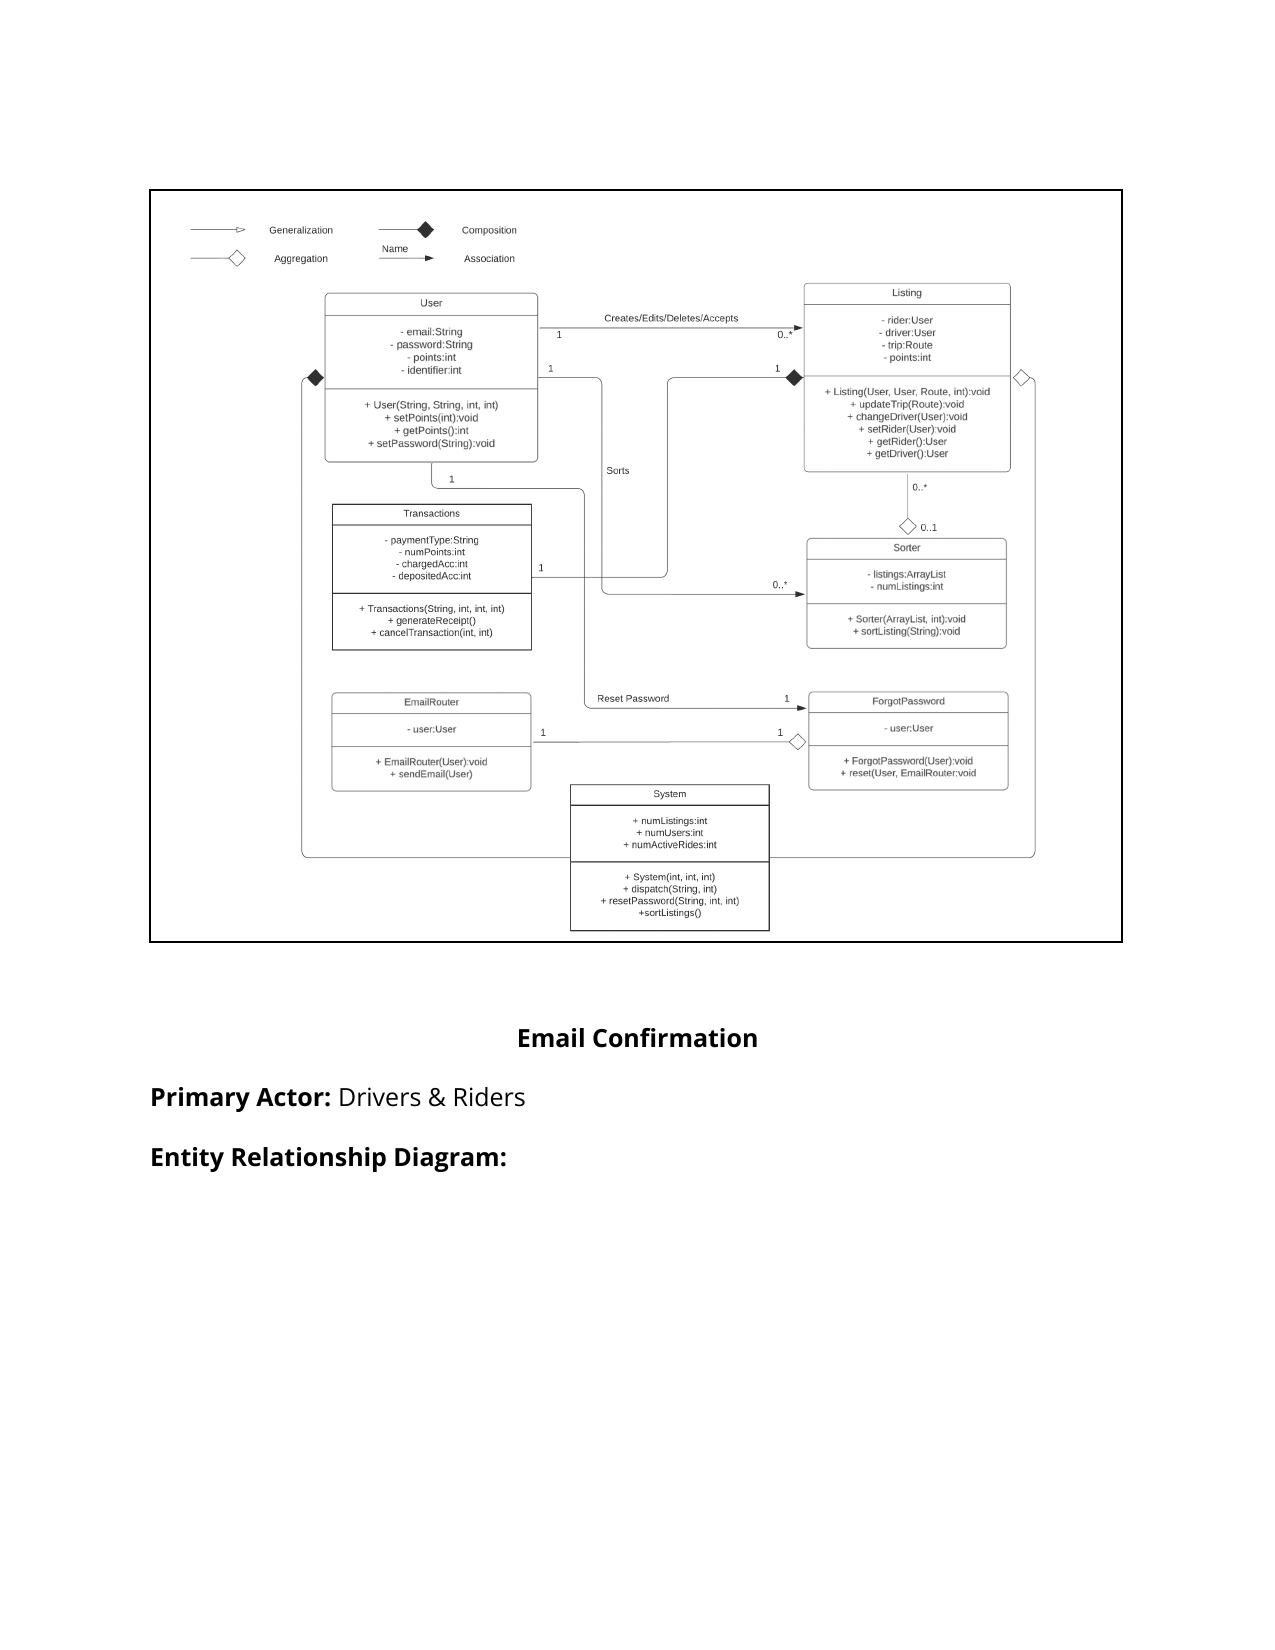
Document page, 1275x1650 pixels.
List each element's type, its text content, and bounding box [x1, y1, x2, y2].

text Primary Actor: Drivers & Riders [150, 1080, 1125, 1114]
picture [151, 191, 1121, 941]
text Entity Relationship Diagram: [150, 1139, 1125, 1173]
text Email Confirmation [150, 1021, 1125, 1055]
